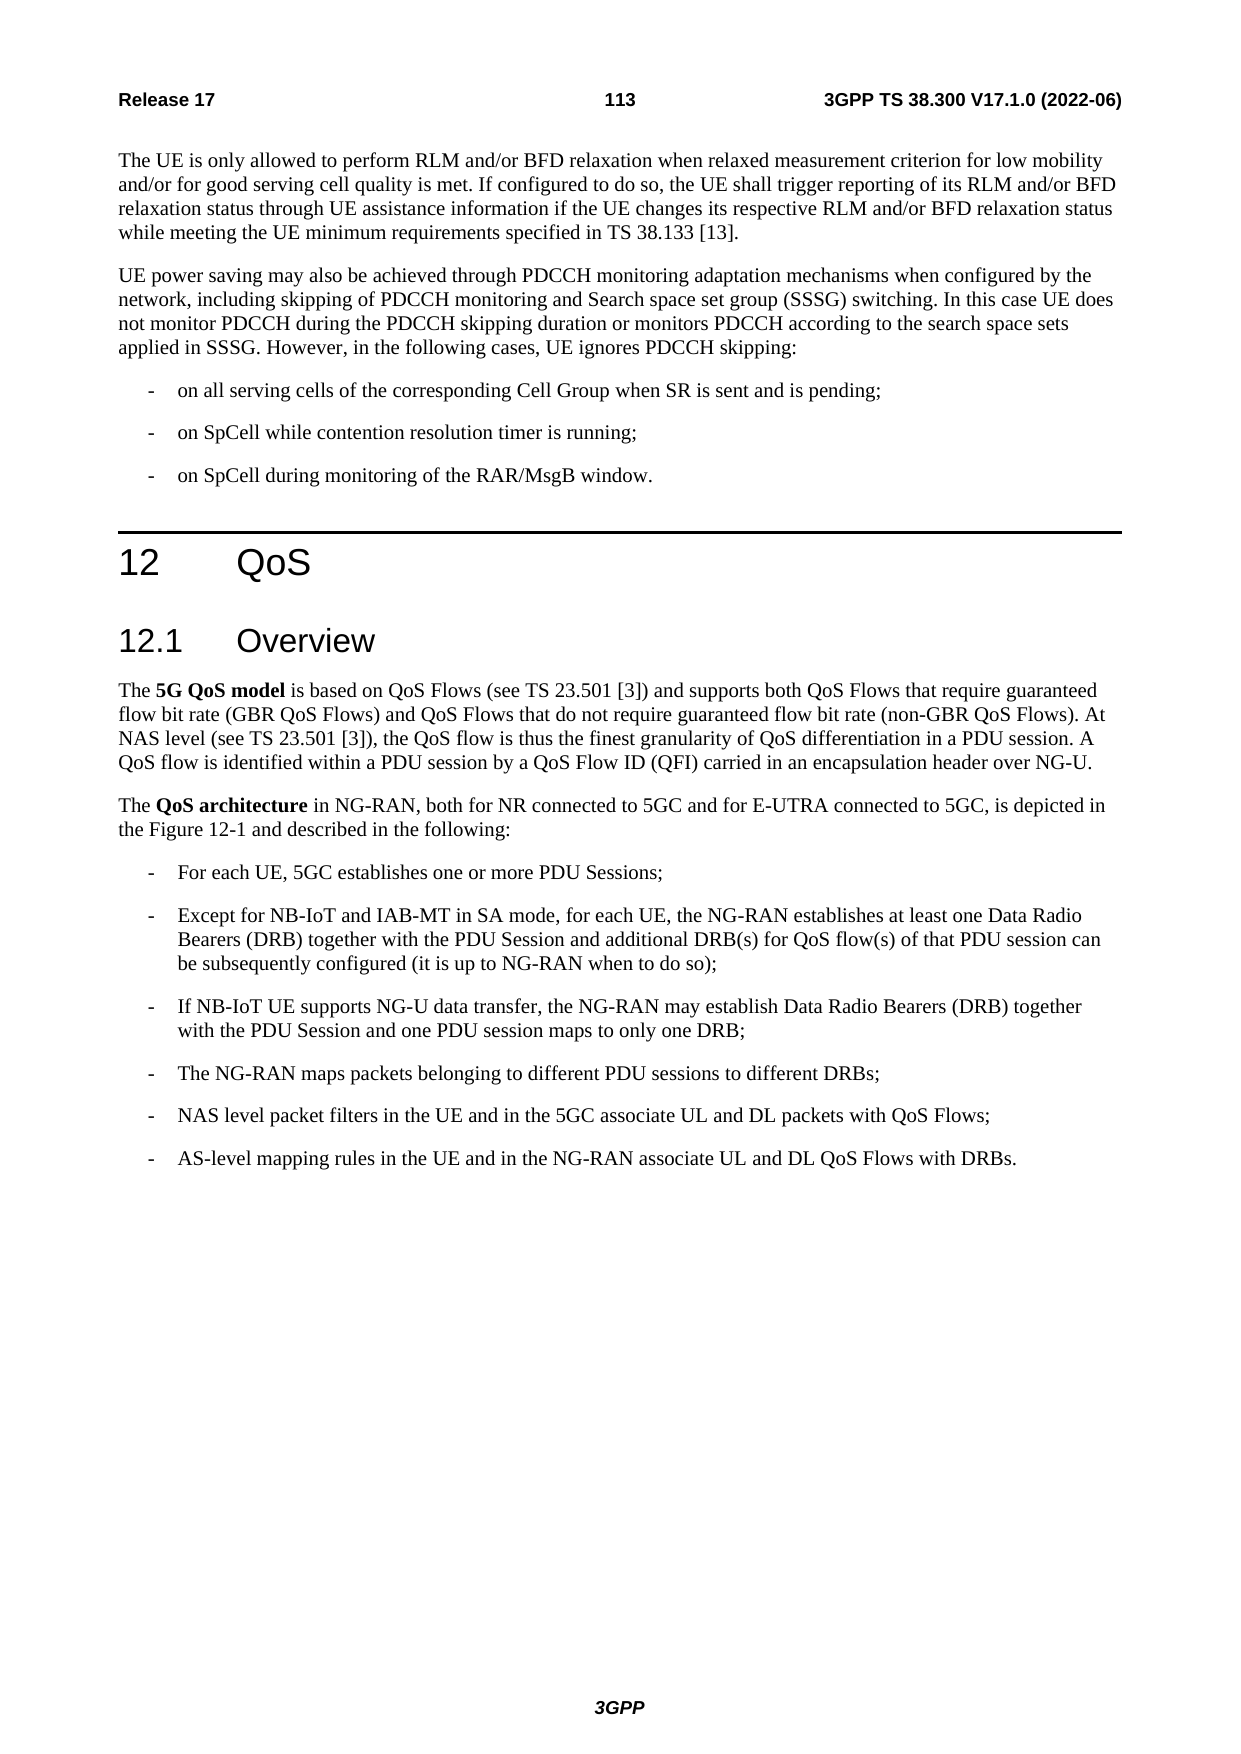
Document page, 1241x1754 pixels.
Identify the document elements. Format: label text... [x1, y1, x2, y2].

text The QoS architecture in NG-RAN, both for NR connected to 5GC and for E-UTRA connected to 5GC, is depicted in the Figure 12-1 and described in the following: [118, 793, 1122, 841]
text - on SpCell while contention resolution timer is running; [148, 420, 1122, 444]
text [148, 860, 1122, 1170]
text - on SpCell during monitoring of the RAR/MsgB window. [148, 463, 1122, 487]
text - on all serving cells of the corresponding Cell Group when SR is sent and is pending; [148, 377, 1122, 402]
text UE power saving may also be achieved through PDCCH monitoring adaptation mechanisms when configured by the network, including skipping of PDCCH monitoring and Search space set group (SSSG) switching. In this case UE does not monitor PDCCH during the PDCCH skipping duration or monitors PDCCH according to the search space sets applied in SSSG. However, in the following cases, UE ignores PDCCH skipping: [118, 262, 1122, 359]
subtitle 12 QoS [118, 534, 1122, 583]
subtitle 12.1 Overview [118, 621, 1122, 659]
text The 5G QoS model is based on QoS Flows (see TS 23.501 [3]) and supports both QoS Flows that require guaranteed flow bit rate (GBR QoS Flows) and QoS Flows that do not require guaranteed flow bit rate (non-GBR QoS Flows). At NAS level (see TS 23.501 [3]), the QoS flow is thus the finest granularity of QoS differentiation in a PDU session. A QoS flow is identified within a PDU session by a QoS Flow ID (QFI) carried in an encapsulation header over NG-U. [118, 678, 1122, 774]
text The UE is only allowed to perform RLM and/or BFD relaxation when relaxed measurement criterion for low mobility and/or for good serving cell quality is met. If configured to do so, the UE shall trigger reporting of its RLM and/or BFD relaxation status through UE assistance information if the UE changes its respective RLM and/or BFD relaxation status while meeting the UE minimum requirements specified in TS 38.133 [13]. [118, 147, 1122, 244]
